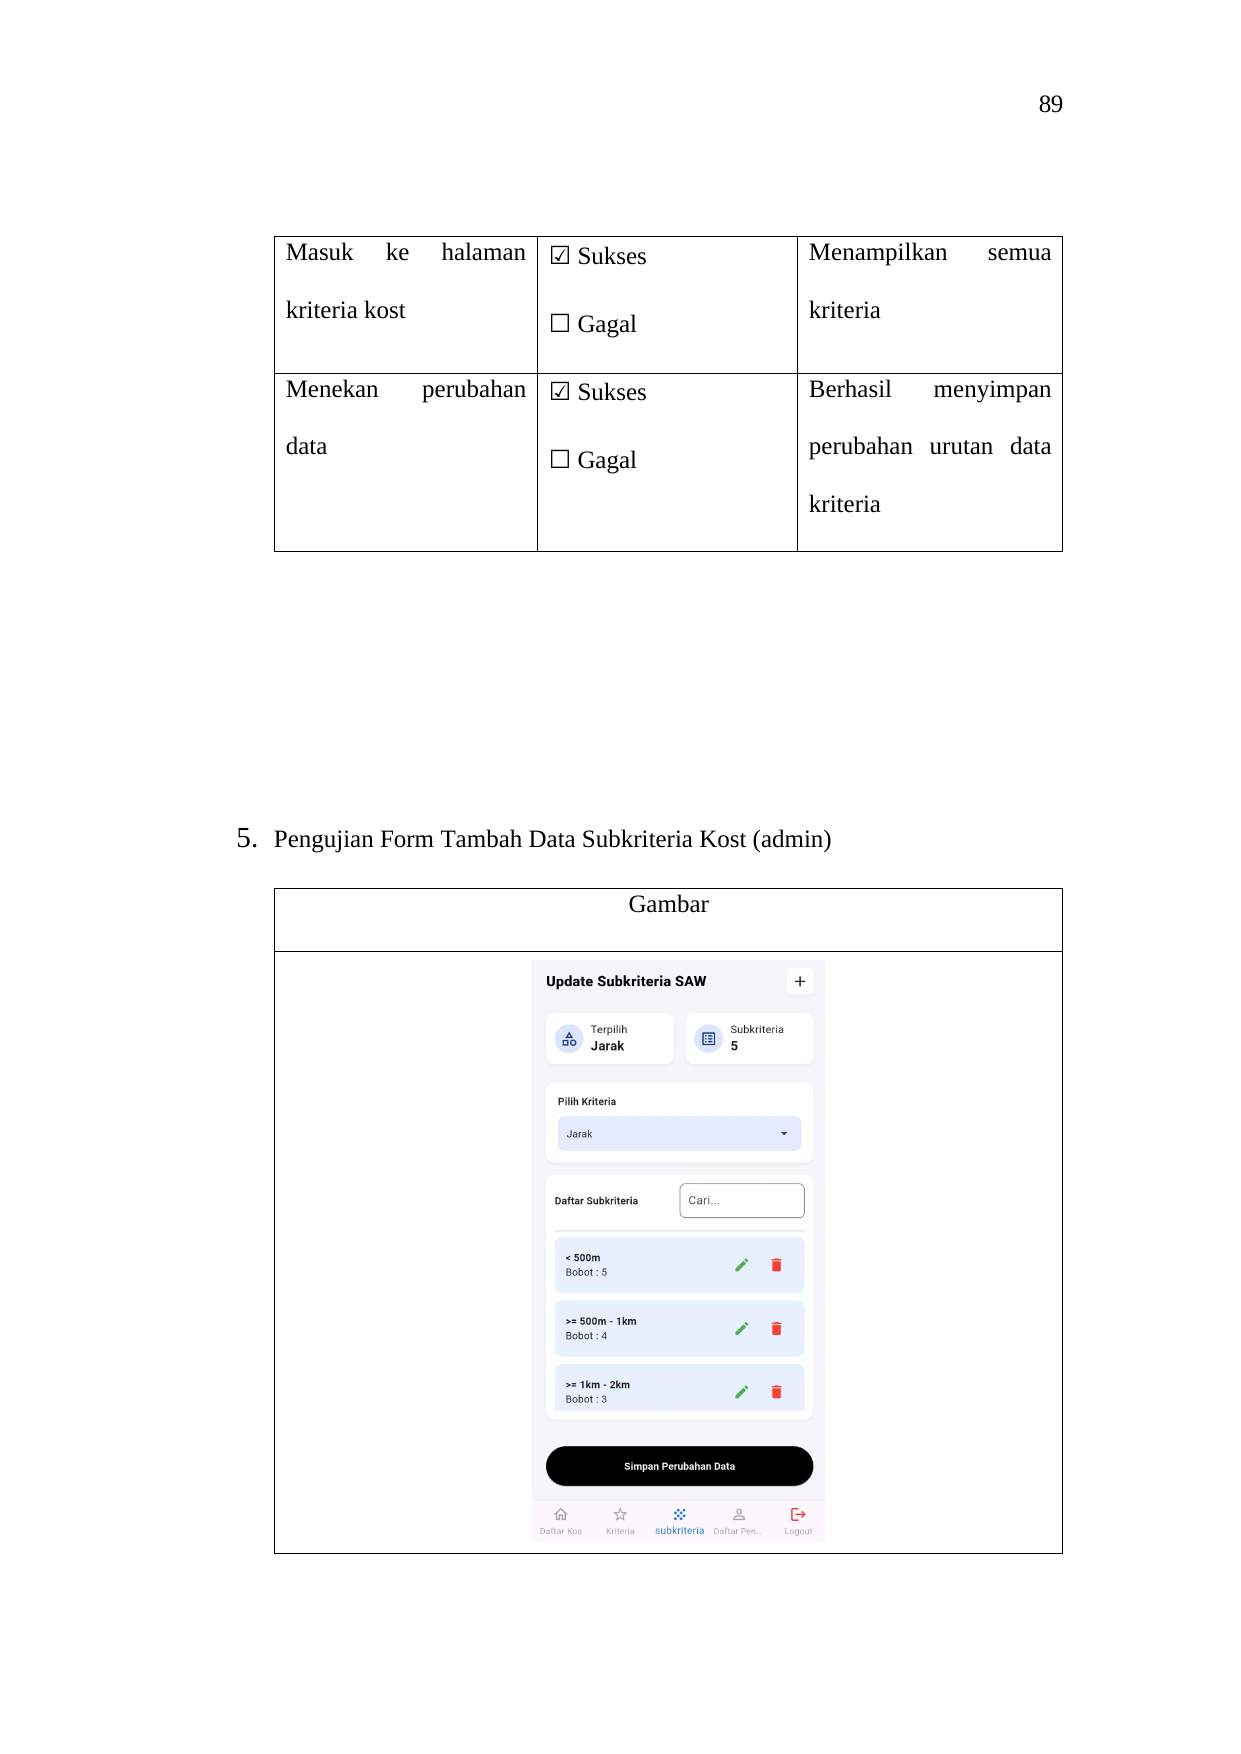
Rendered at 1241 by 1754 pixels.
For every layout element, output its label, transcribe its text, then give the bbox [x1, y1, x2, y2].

table_header Gambar [275, 889, 1062, 951]
table_cell [275, 952, 1062, 1553]
picture [531, 960, 825, 1541]
table_cell Berhasil menyimpan perubahan urutan data kriteria [798, 374, 1062, 551]
table_cell Menekan perubahan data [275, 374, 537, 551]
list Pengujian Form Tambah Data Subkriteria Kost (admin) [236, 821, 1063, 854]
table_cell Masuk ke halaman kriteria kost [275, 237, 537, 373]
table_cell ☑ Sukses ☐ Gagal [538, 374, 797, 551]
table_cell Menampilkan semua kriteria [798, 237, 1062, 373]
table_cell ☑ Sukses ☐ Gagal [538, 237, 797, 373]
